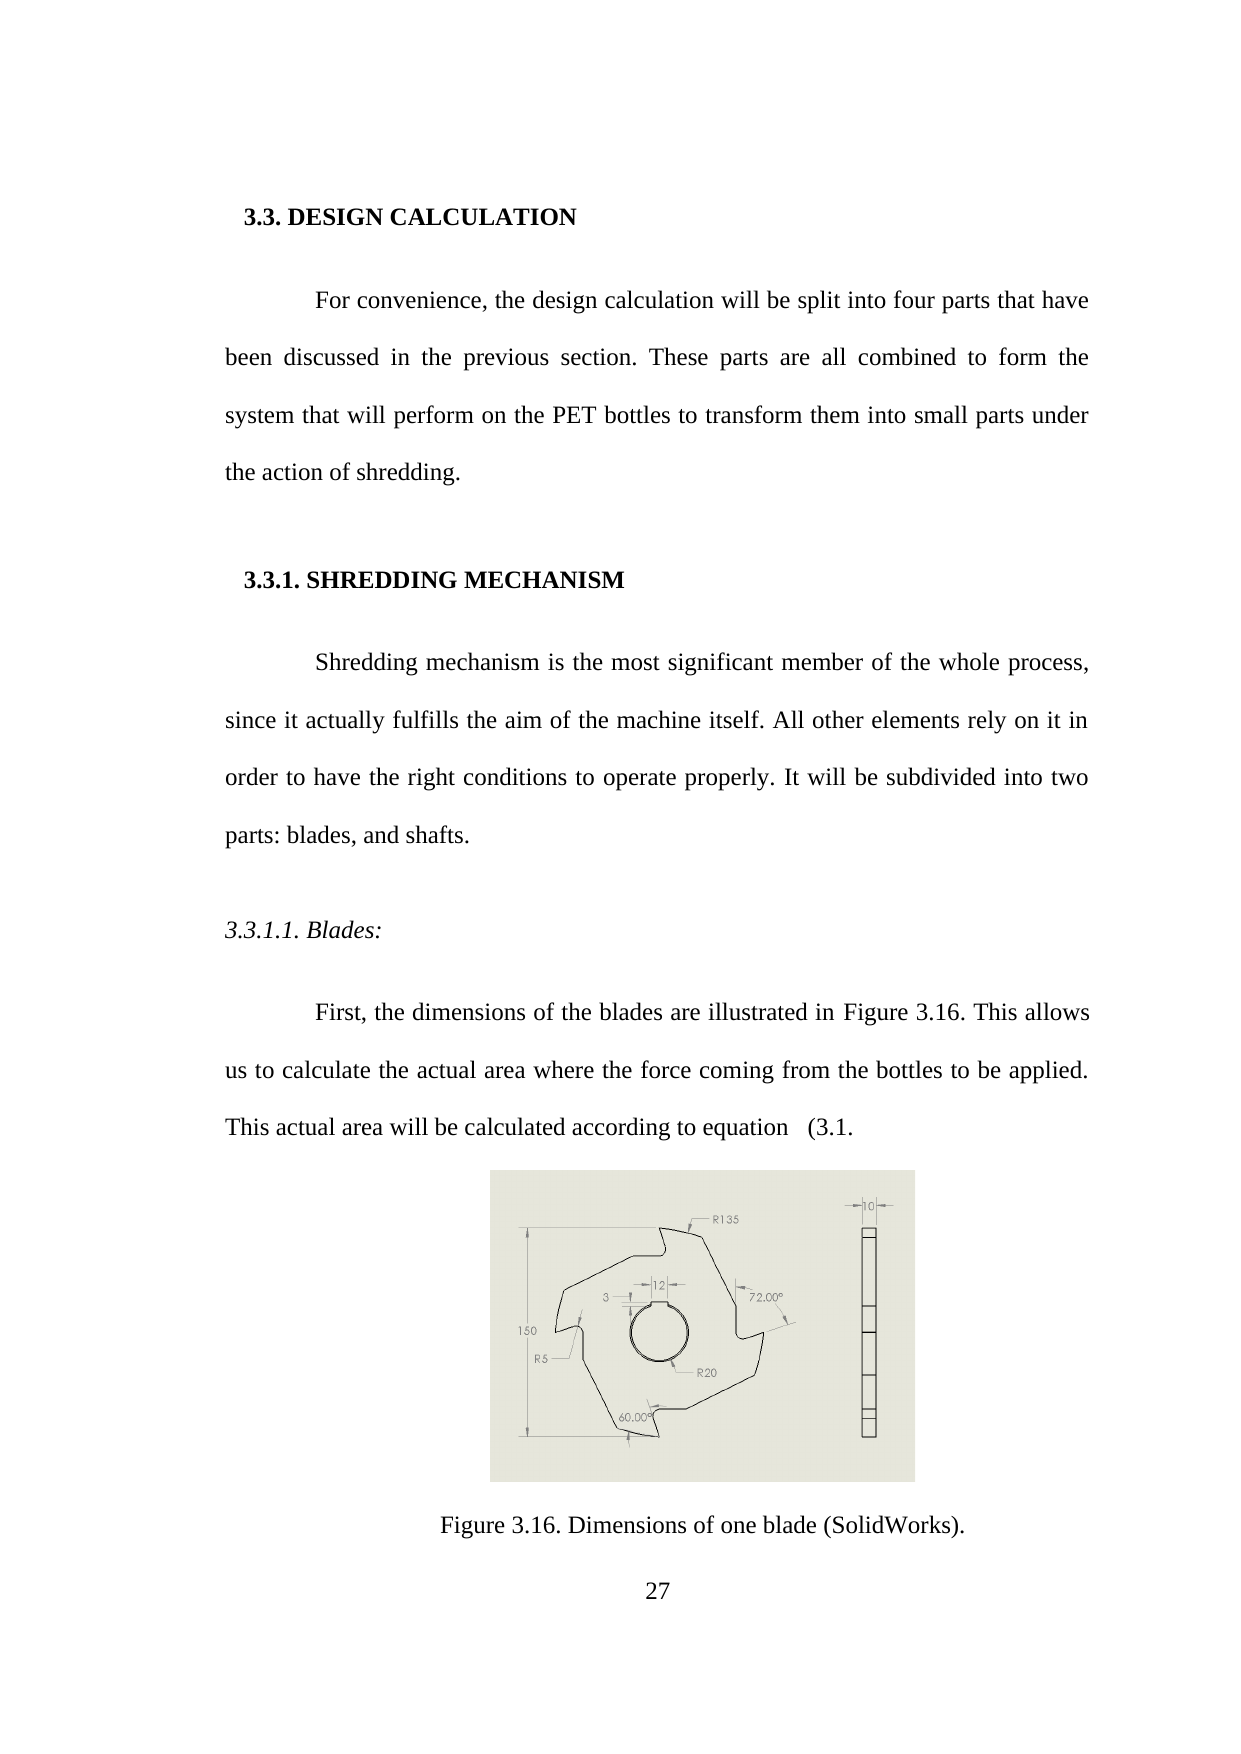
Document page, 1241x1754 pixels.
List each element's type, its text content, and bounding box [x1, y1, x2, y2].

picture [490, 1170, 916, 1482]
text Shredding mechanism is the most significant member of the whole process, since it actually fulfills the aim of the machine itself. All other elements rely on it in order to have the right conditions to operate properly. It will be subdivided into two parts: blades, and shafts. [225, 647, 1090, 849]
text For convenience, the design calculation will be split into four parts that have been discussed in the previous section. These parts are all combined to form the system that will perform on the PET bottles to transform them into small parts under the action of shredding. [225, 285, 1090, 486]
subtitle Design calculation [244, 202, 1090, 231]
subtitle 3.3.1. Shredding mechanism [244, 565, 1090, 594]
subtitle Blades: [225, 915, 1090, 944]
